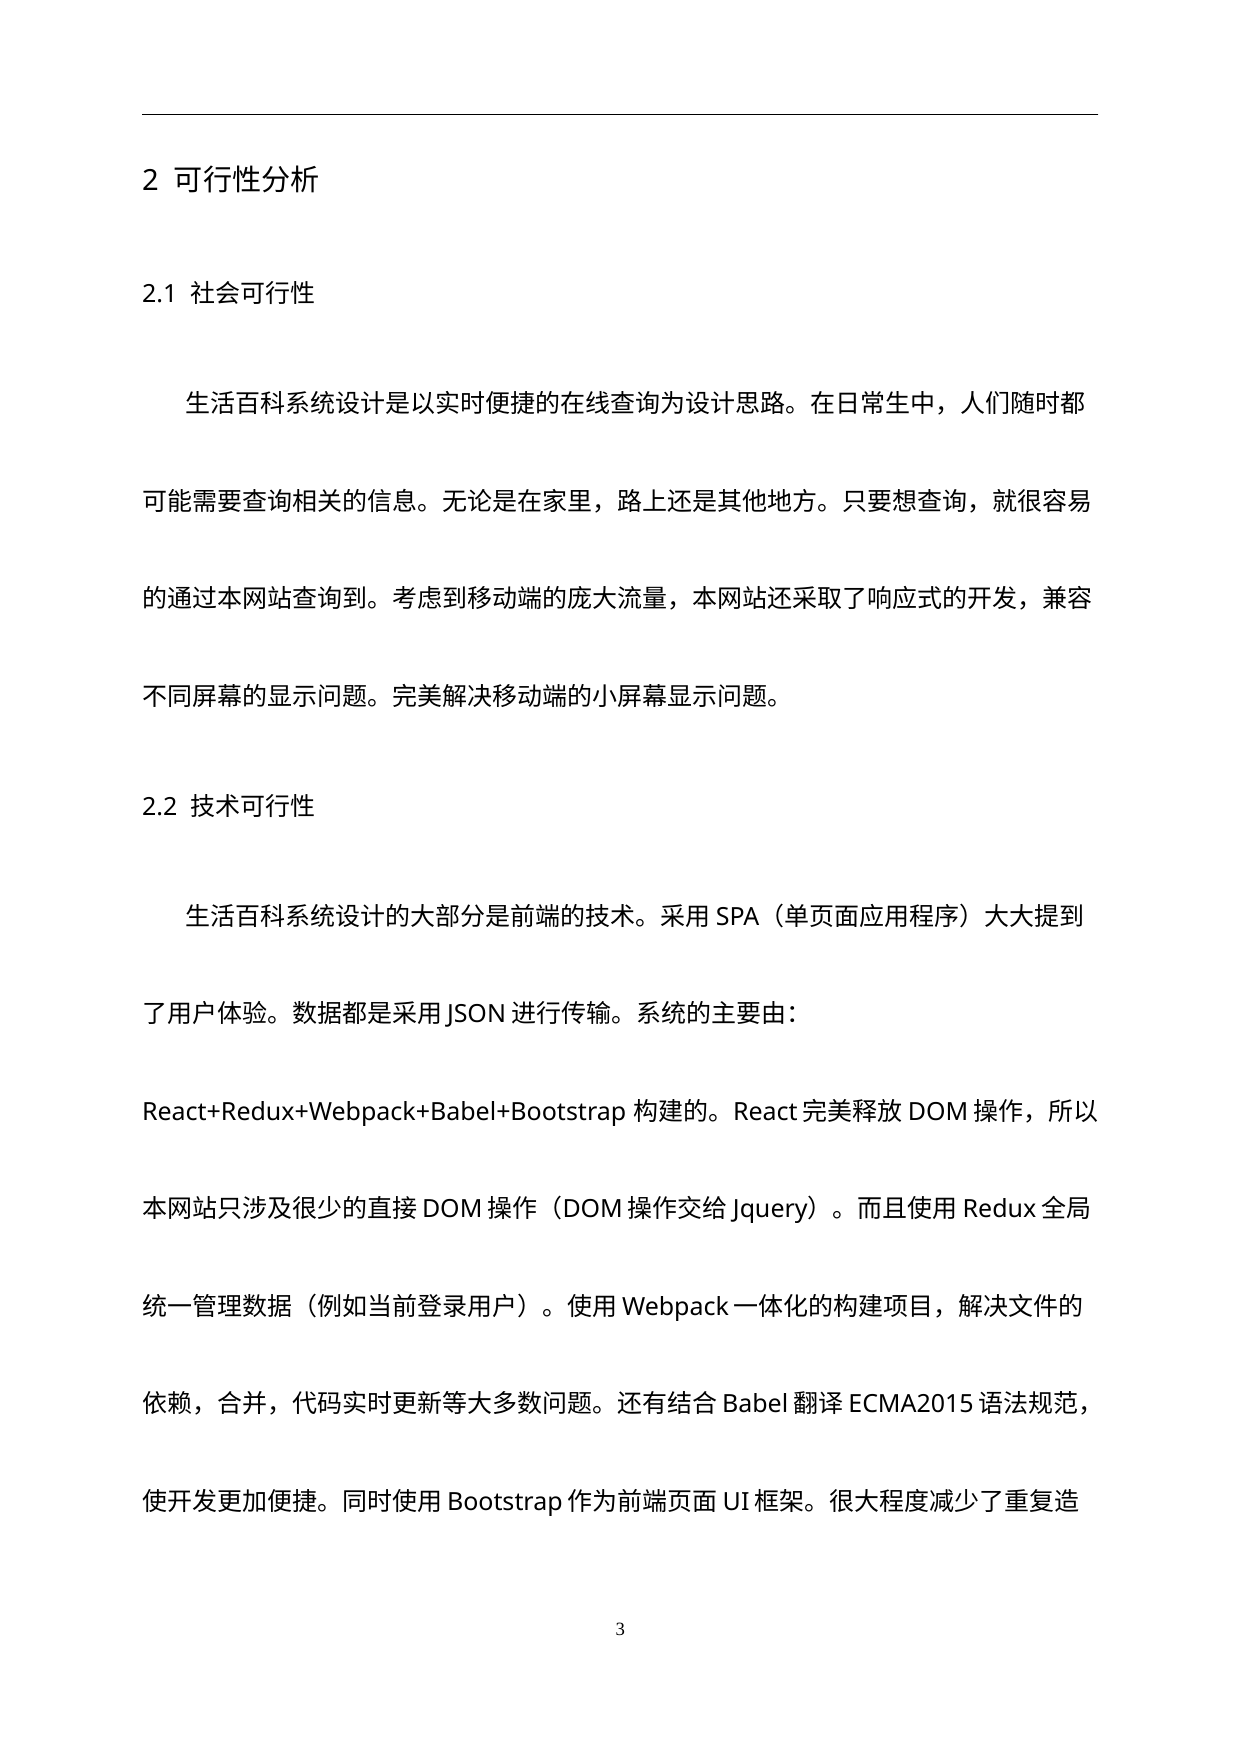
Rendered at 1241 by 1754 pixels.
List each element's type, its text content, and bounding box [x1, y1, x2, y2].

text 2 可行性分析 [142, 146, 1098, 211]
text 生活百科系统设计是以实时便捷的在线查询为设计思路。在日常生中，人们随时都可能需要查询相关的信息。无论是在家里，路上还是其他地方。只要想查询，就很容易的通过本网站查询到。考虑到移动端的庞大流量，本网站还采取了响应式的开发，兼容不同屏幕的显示问题。完美解决移动端的小屏幕显示问题。 [142, 369, 1098, 727]
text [142, 882, 1098, 1532]
text 2.1 社会可行性 [142, 259, 1098, 324]
text 2.2 技术可行性 [142, 772, 1098, 837]
